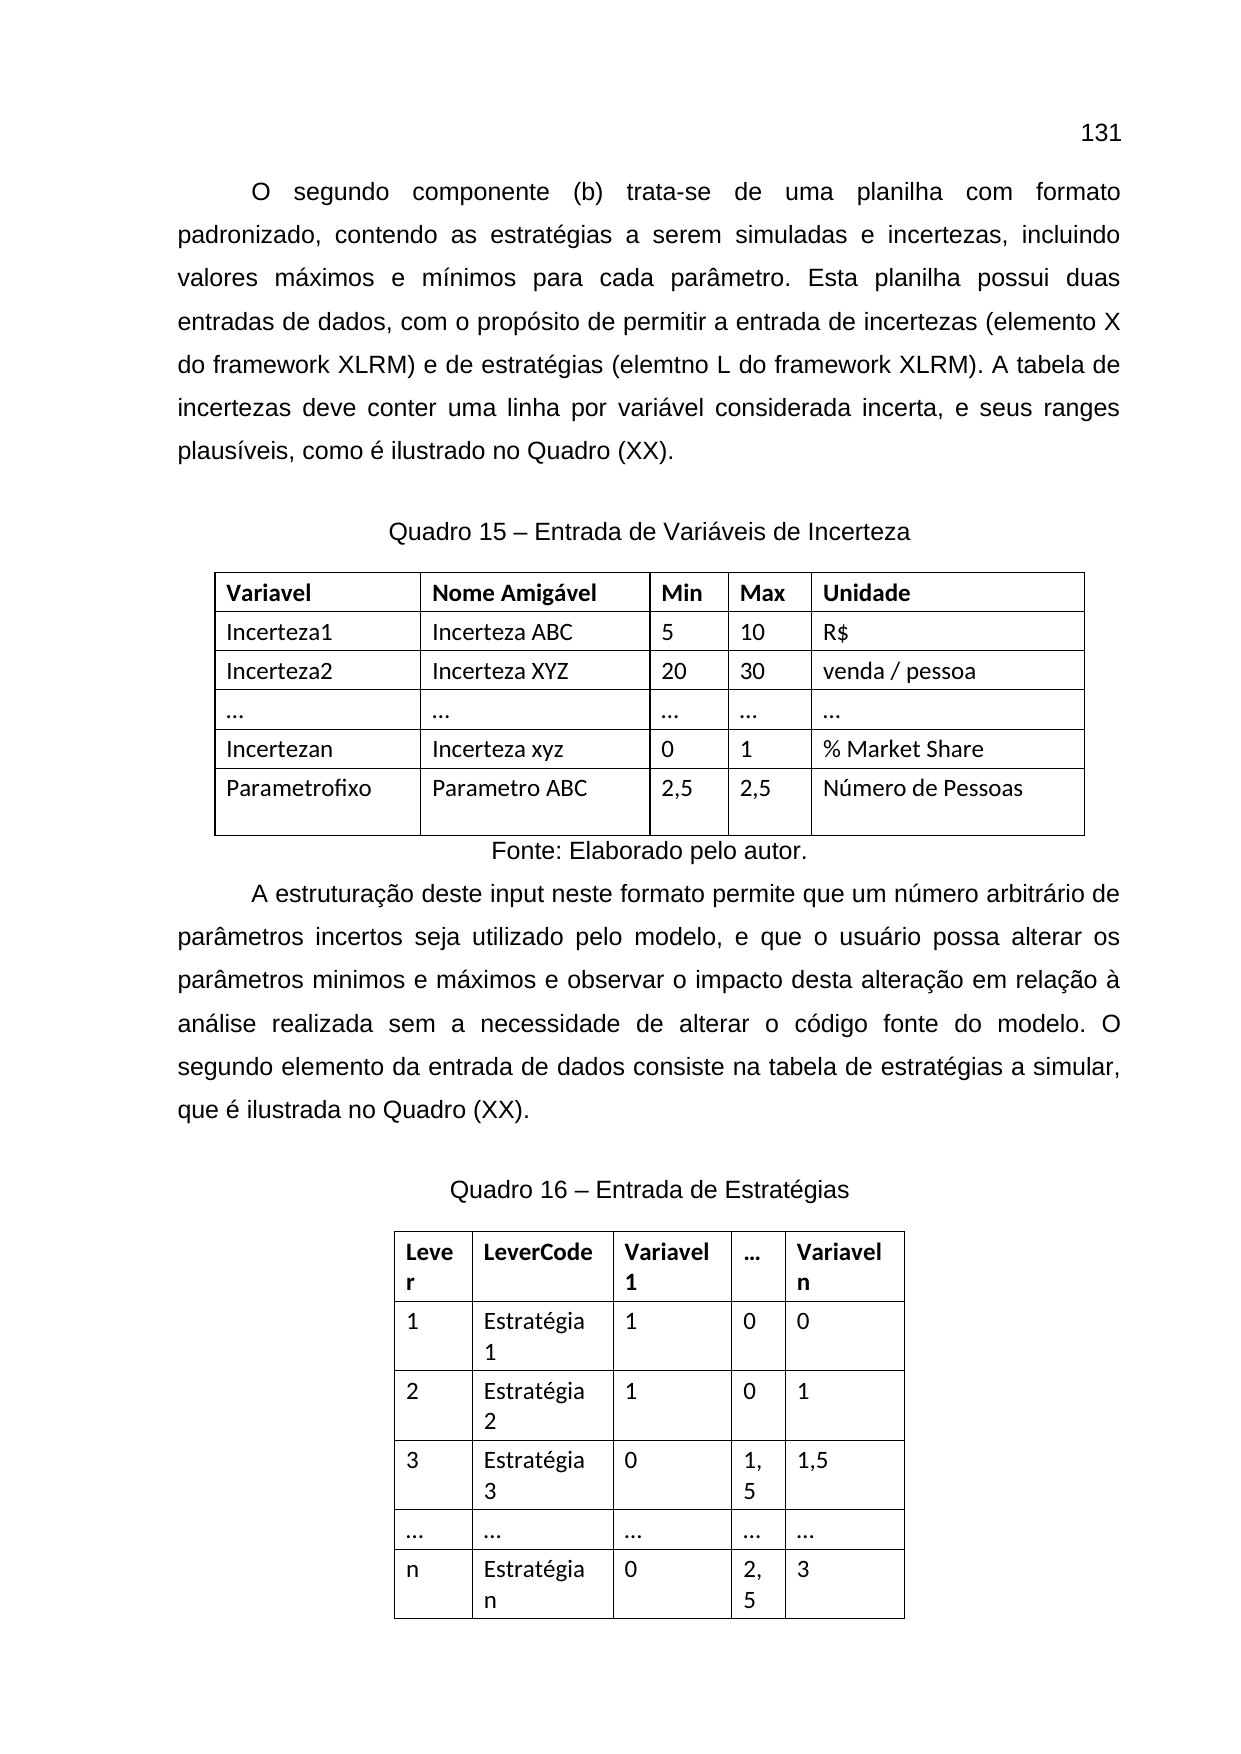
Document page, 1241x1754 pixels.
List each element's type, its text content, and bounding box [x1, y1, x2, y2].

table_cell Incertezan [216, 730, 420, 767]
table_cell Incerteza2 [216, 651, 420, 689]
text A estruturação deste input neste formato permite que um número arbitrário de parâmetros incertos seja utilizado pelo modelo, e que o usuário possa alterar os parâmetros minimos e máximos e observar o impacto desta alteração em relação à análise realizada sem a necessidade de alterar o código fonte do modelo. O segundo elemento da entrada de dados consiste na tabela de estratégias a simular, que é ilustrada no Quadro (XX). [177, 879, 1122, 1123]
table_cell … [614, 1510, 731, 1548]
table_cell Incerteza XYZ [421, 651, 649, 689]
table_cell … [812, 690, 1084, 728]
table_cell 1,5 [732, 1441, 785, 1509]
table_cell 0 [614, 1441, 731, 1509]
table_cell 10 [729, 612, 811, 650]
table_cell % Market Share [812, 730, 1084, 767]
table_cell Estratégia 3 [473, 1441, 613, 1509]
text Quadro 16 – Entrada de Estratégias [177, 1175, 1122, 1204]
table_cell 3 [786, 1550, 904, 1618]
text Fonte: Elaborado pelo autor. [177, 836, 1122, 865]
table_cell 0 [732, 1371, 785, 1440]
table_cell 2,5 [732, 1550, 785, 1618]
table_cell Incerteza xyz [421, 730, 649, 767]
table_cell … [651, 690, 728, 728]
table_cell Incerteza ABC [421, 612, 649, 650]
table_cell n [395, 1550, 472, 1618]
table_cell Número de Pessoas [812, 769, 1084, 835]
table_cell Parametro ABC [421, 769, 649, 835]
table_header Nome Amigável [421, 573, 649, 611]
table_cell 0 [614, 1550, 731, 1618]
table_cell 1 [786, 1371, 904, 1440]
table_header Max [729, 573, 811, 611]
table_header Variaveln [786, 1232, 904, 1301]
table_header … [732, 1232, 785, 1301]
table_cell Estratégia n [473, 1550, 613, 1618]
table_cell 0 [786, 1302, 904, 1370]
table_cell … [473, 1510, 613, 1548]
table_header Unidade [812, 573, 1084, 611]
table_cell Estratégia 1 [473, 1302, 613, 1370]
table_cell 3 [395, 1441, 472, 1509]
table_cell … [786, 1510, 904, 1548]
table_cell 2,5 [729, 769, 811, 835]
table_cell Incerteza1 [216, 612, 420, 650]
table_cell 1 [614, 1371, 731, 1440]
table_cell Estratégia 2 [473, 1371, 613, 1440]
table_cell 5 [651, 612, 728, 650]
text O segundo componente (b) trata-se de uma planilha com formato padronizado, contendo as estratégias a serem simuladas e incertezas, incluindo valores máximos e mínimos para cada parâmetro. Esta planilha possui duas entradas de dados, com o propósito de permitir a entrada de incertezas (elemento X do framework XLRM) e de estratégias (elemtno L do framework XLRM). A tabela de incertezas deve conter uma linha por variável considerada incerta, e seus ranges plausíveis, como é ilustrado no Quadro (XX). [177, 177, 1122, 465]
table_cell 1 [395, 1302, 472, 1370]
table_cell R$ [812, 612, 1084, 650]
table_cell … [395, 1510, 472, 1548]
table_header Min [651, 573, 728, 611]
table_header Variavel [216, 573, 420, 611]
table_cell 0 [651, 730, 728, 767]
table_header Variavel1 [614, 1232, 731, 1301]
table_header LeverCode [473, 1232, 613, 1301]
text Quadro 15 – Entrada de Variáveis de Incerteza [177, 517, 1122, 545]
table_cell … [732, 1510, 785, 1548]
table_cell 1 [729, 730, 811, 767]
table_cell … [729, 690, 811, 728]
table_cell … [216, 690, 420, 728]
table_cell 0 [732, 1302, 785, 1370]
table_header Lever [395, 1232, 472, 1301]
table_cell Parametrofixo [216, 769, 420, 835]
table_cell 1 [614, 1302, 731, 1370]
table_cell 1,5 [786, 1441, 904, 1509]
table_cell 2 [395, 1371, 472, 1440]
table_cell 2,5 [651, 769, 728, 835]
table_cell … [421, 690, 649, 728]
table_cell 20 [651, 651, 728, 689]
table_cell venda / pessoa [812, 651, 1084, 689]
table_cell 30 [729, 651, 811, 689]
